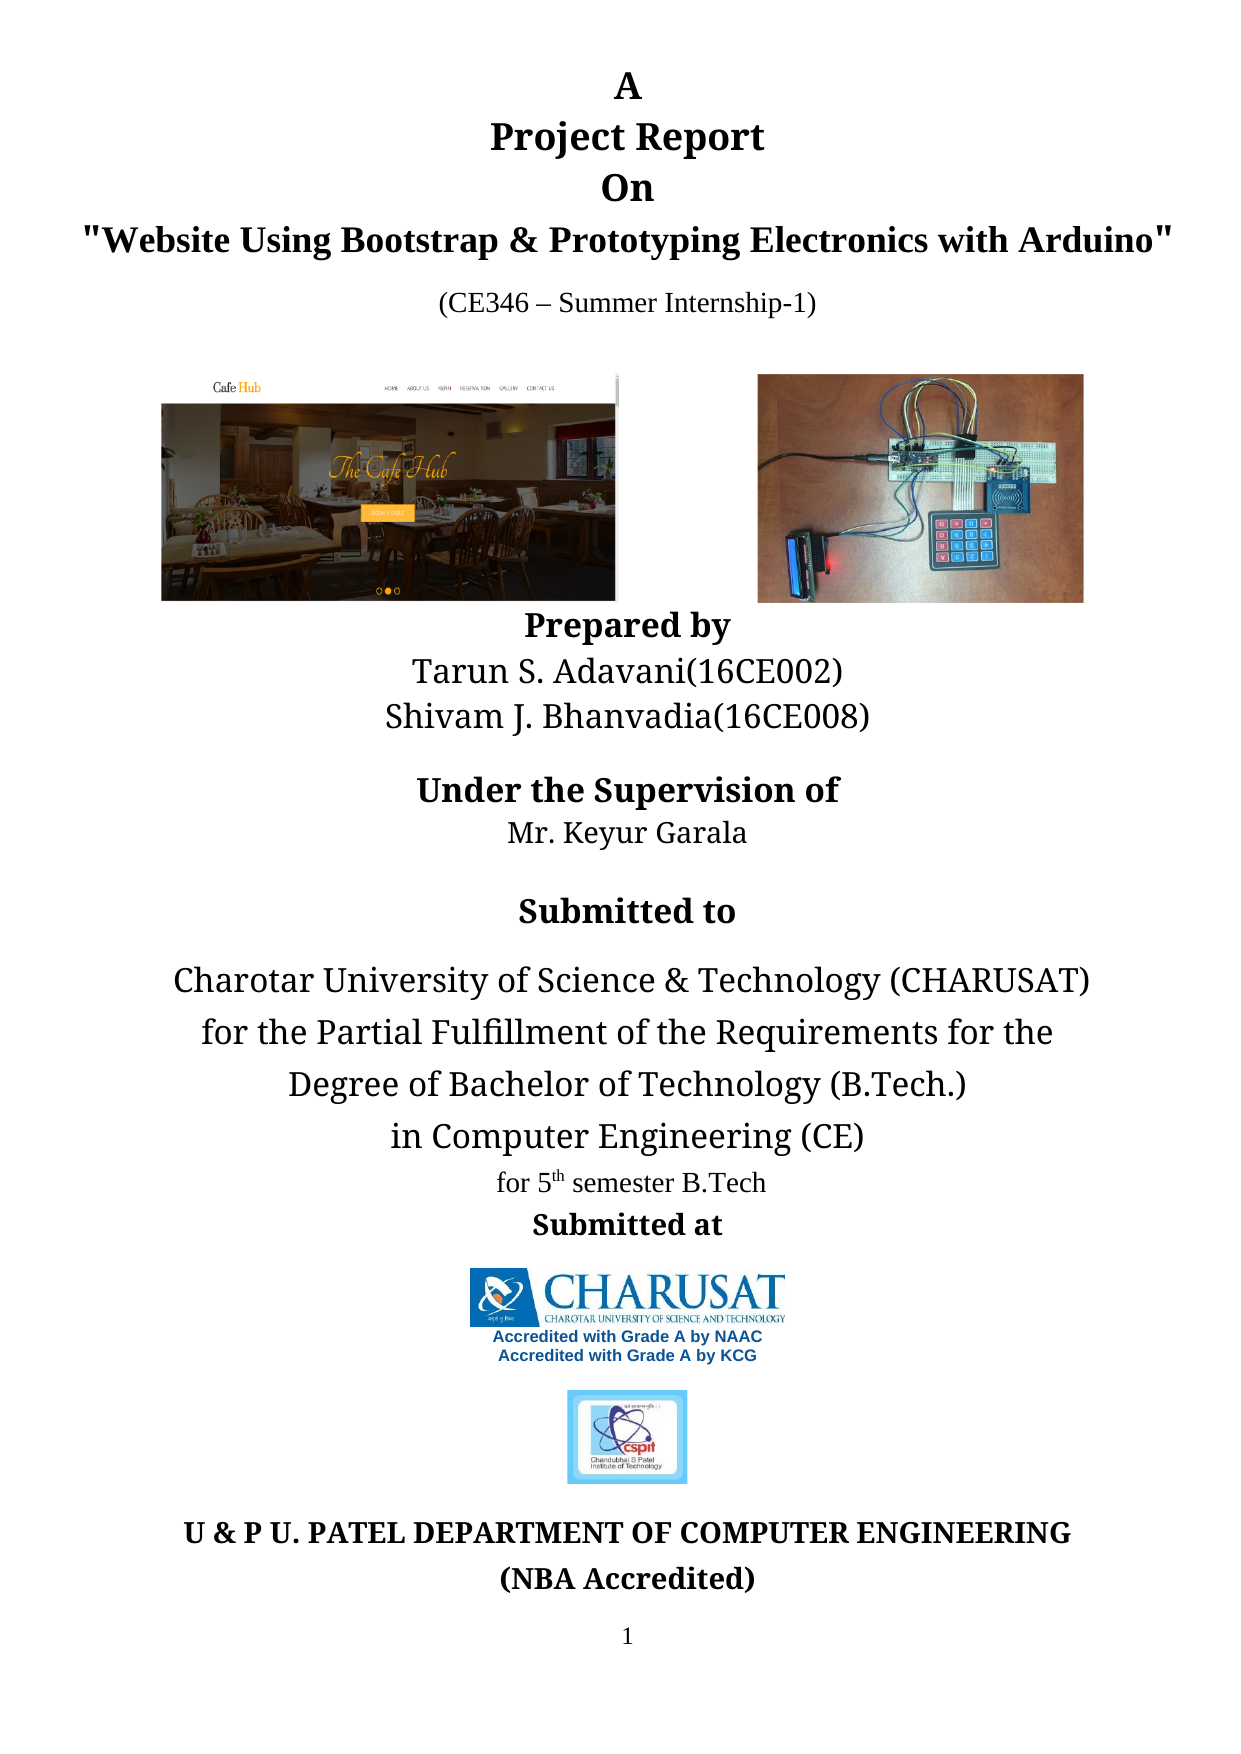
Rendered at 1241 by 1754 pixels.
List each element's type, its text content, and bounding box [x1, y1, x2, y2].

picture [470, 1268, 785, 1327]
text Under the Supervision of [74, 767, 1181, 813]
text for the Partial Fulfillment of the Requirements for the [74, 1009, 1181, 1054]
text "Website Using Bootstrap & Prototyping Electronics with Arduino" [74, 212, 1181, 263]
text Accredited with Grade A by KCG [74, 1346, 1181, 1365]
text Project Report [74, 110, 1181, 161]
text A [74, 59, 1181, 110]
text Submitted at [74, 1204, 1181, 1243]
text U & P U. PATEL DEPARTMENT OF COMPUTER ENGINEERING [74, 1512, 1181, 1552]
text Degree of Bachelor of Technology (B.Tech.) [74, 1061, 1181, 1106]
text (NBA Accredited) [74, 1558, 1181, 1598]
text Submitted to [74, 888, 1181, 934]
text Accredited with Grade A by NAAC [74, 1326, 1181, 1346]
picture [757, 374, 1084, 603]
text Shivam J. Bhanvadia(16CE008) [74, 693, 1181, 738]
text Mr. Keyur Garala [74, 813, 1181, 852]
picture [567, 1390, 688, 1484]
text Tarun S. Adavani(16CE002) [74, 648, 1181, 693]
text for 5th semester B.Tech [74, 1165, 1181, 1199]
text in Computer Engineering (CE) [74, 1113, 1181, 1158]
picture [161, 373, 619, 603]
text Prepared by [74, 602, 1181, 648]
text Charotar University of Science & Technology (CHARUSAT) [74, 956, 1181, 1002]
text (CE346 – Summer Internship-1) [74, 285, 1181, 318]
text On [74, 161, 1181, 212]
